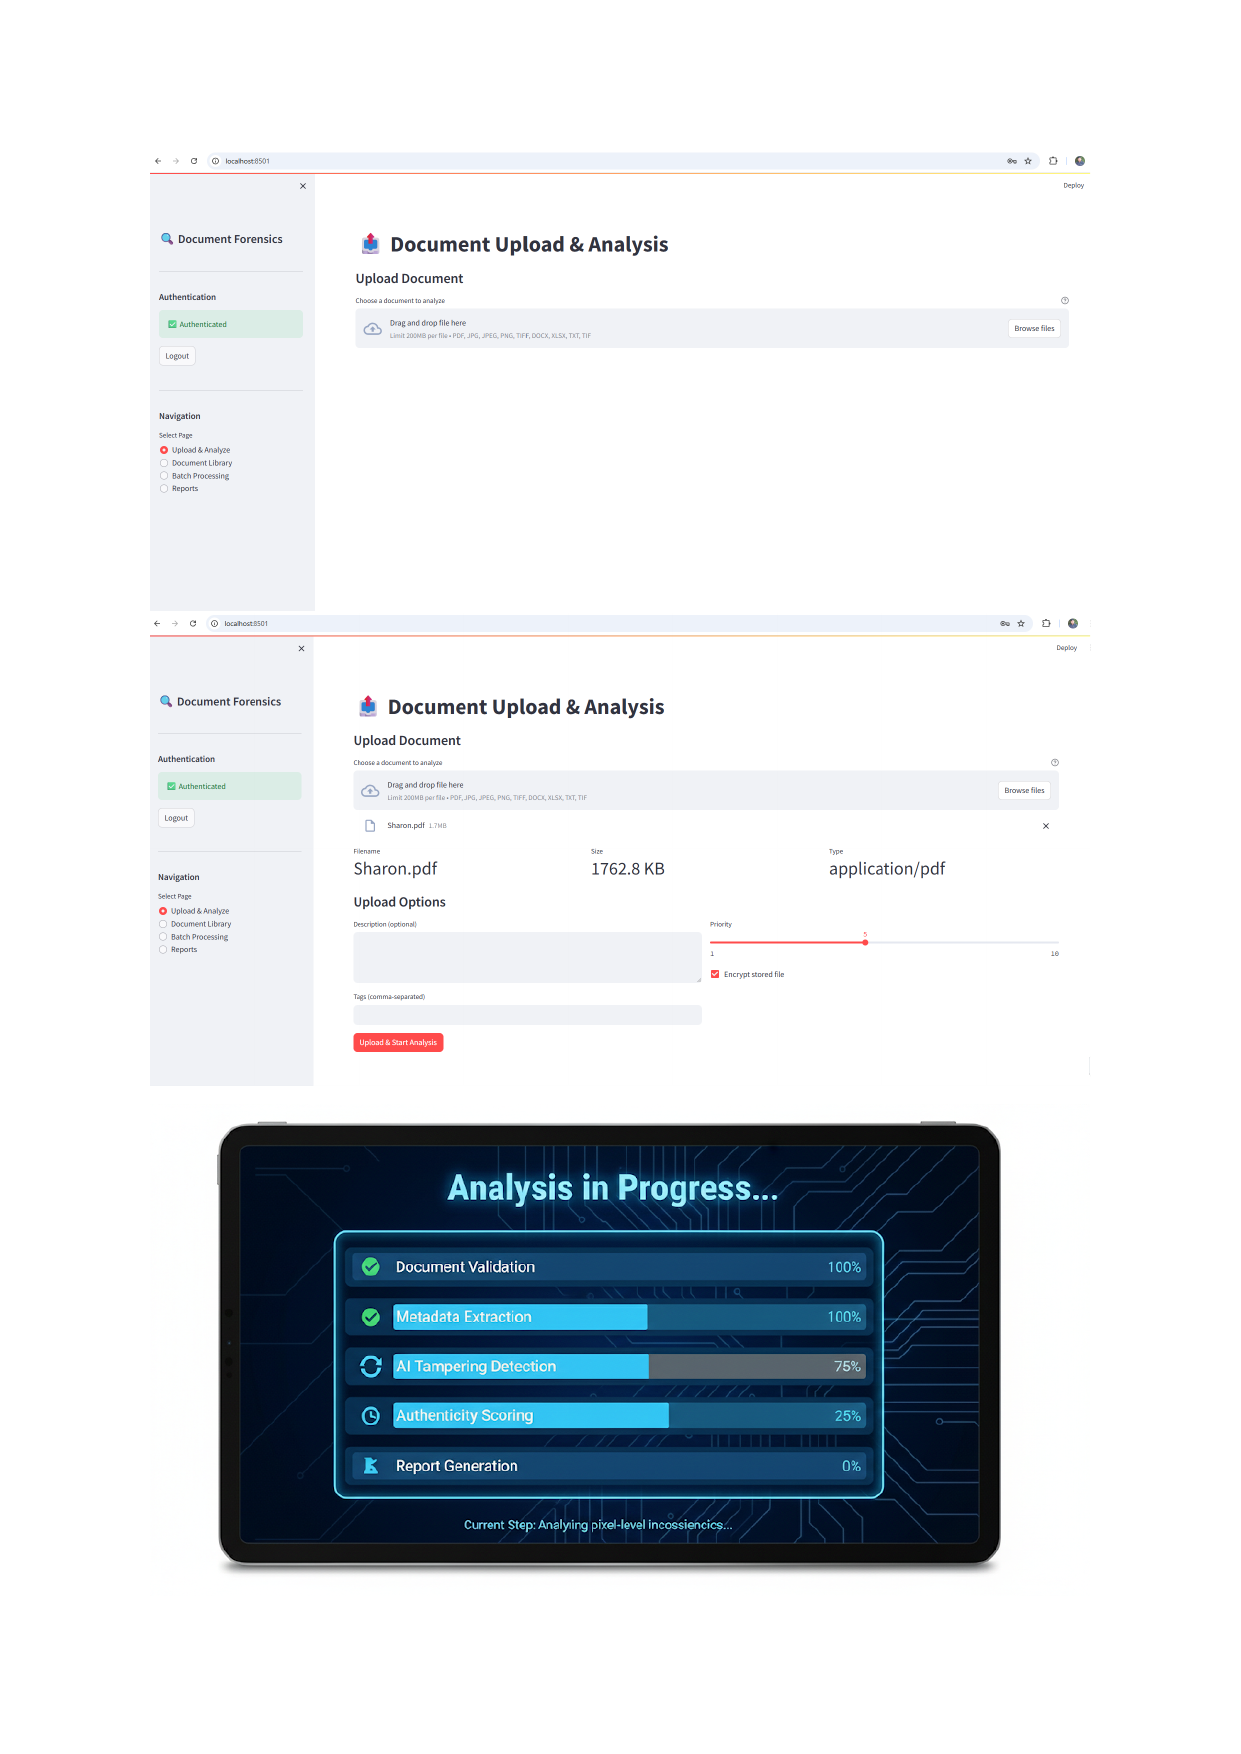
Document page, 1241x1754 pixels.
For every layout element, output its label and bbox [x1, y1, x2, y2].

picture [150, 613, 1091, 1086]
picture [150, 1104, 1091, 1596]
picture [150, 150, 1091, 611]
